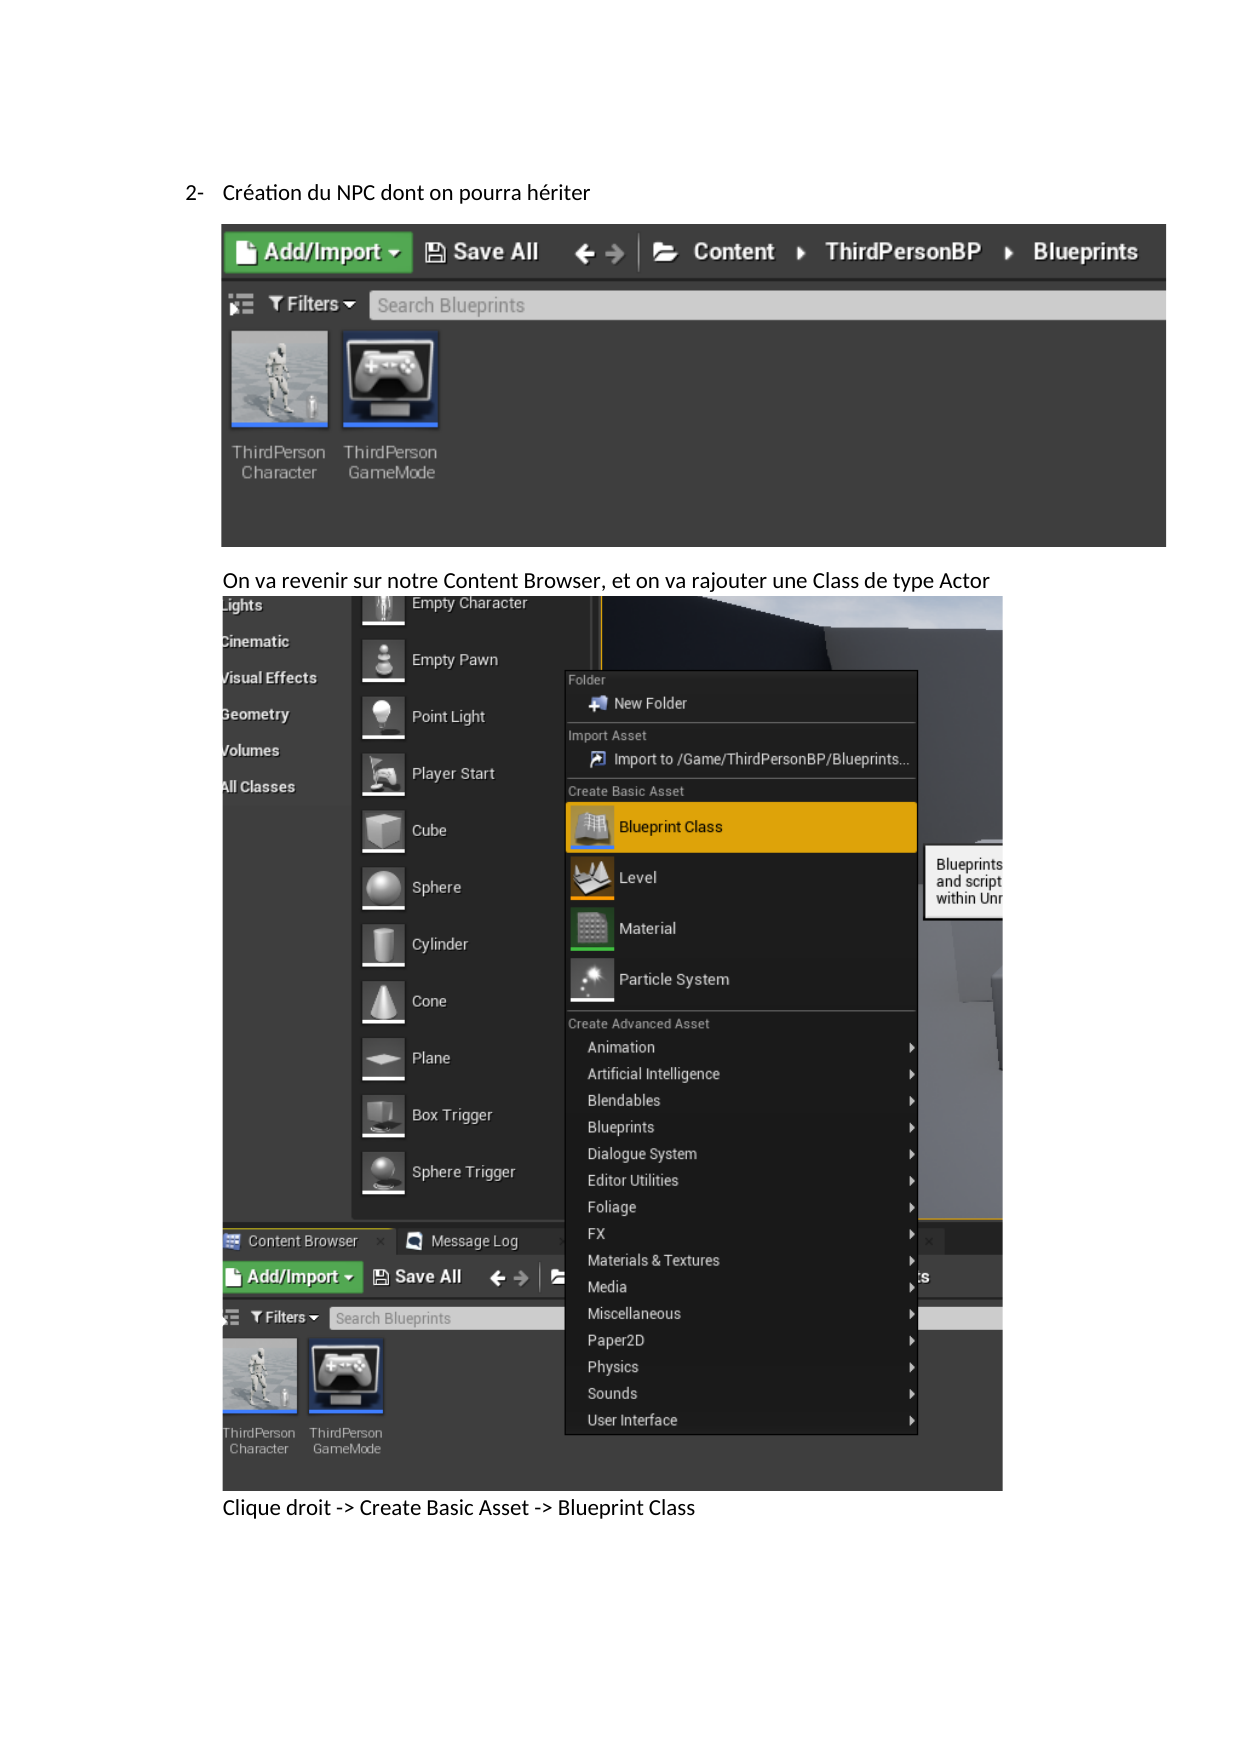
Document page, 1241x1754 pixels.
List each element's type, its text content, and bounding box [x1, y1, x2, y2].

picture [222, 596, 1003, 1491]
list On va revenir sur notre Content Browser, et on va rajouter une Class de type Actor [223, 566, 1093, 594]
list Clique droit -> Create Basic Asset -> Blueprint Class [223, 1493, 1093, 1521]
picture [221, 224, 1167, 547]
list Création du NPC dont on pourra hériter [185, 178, 1093, 206]
